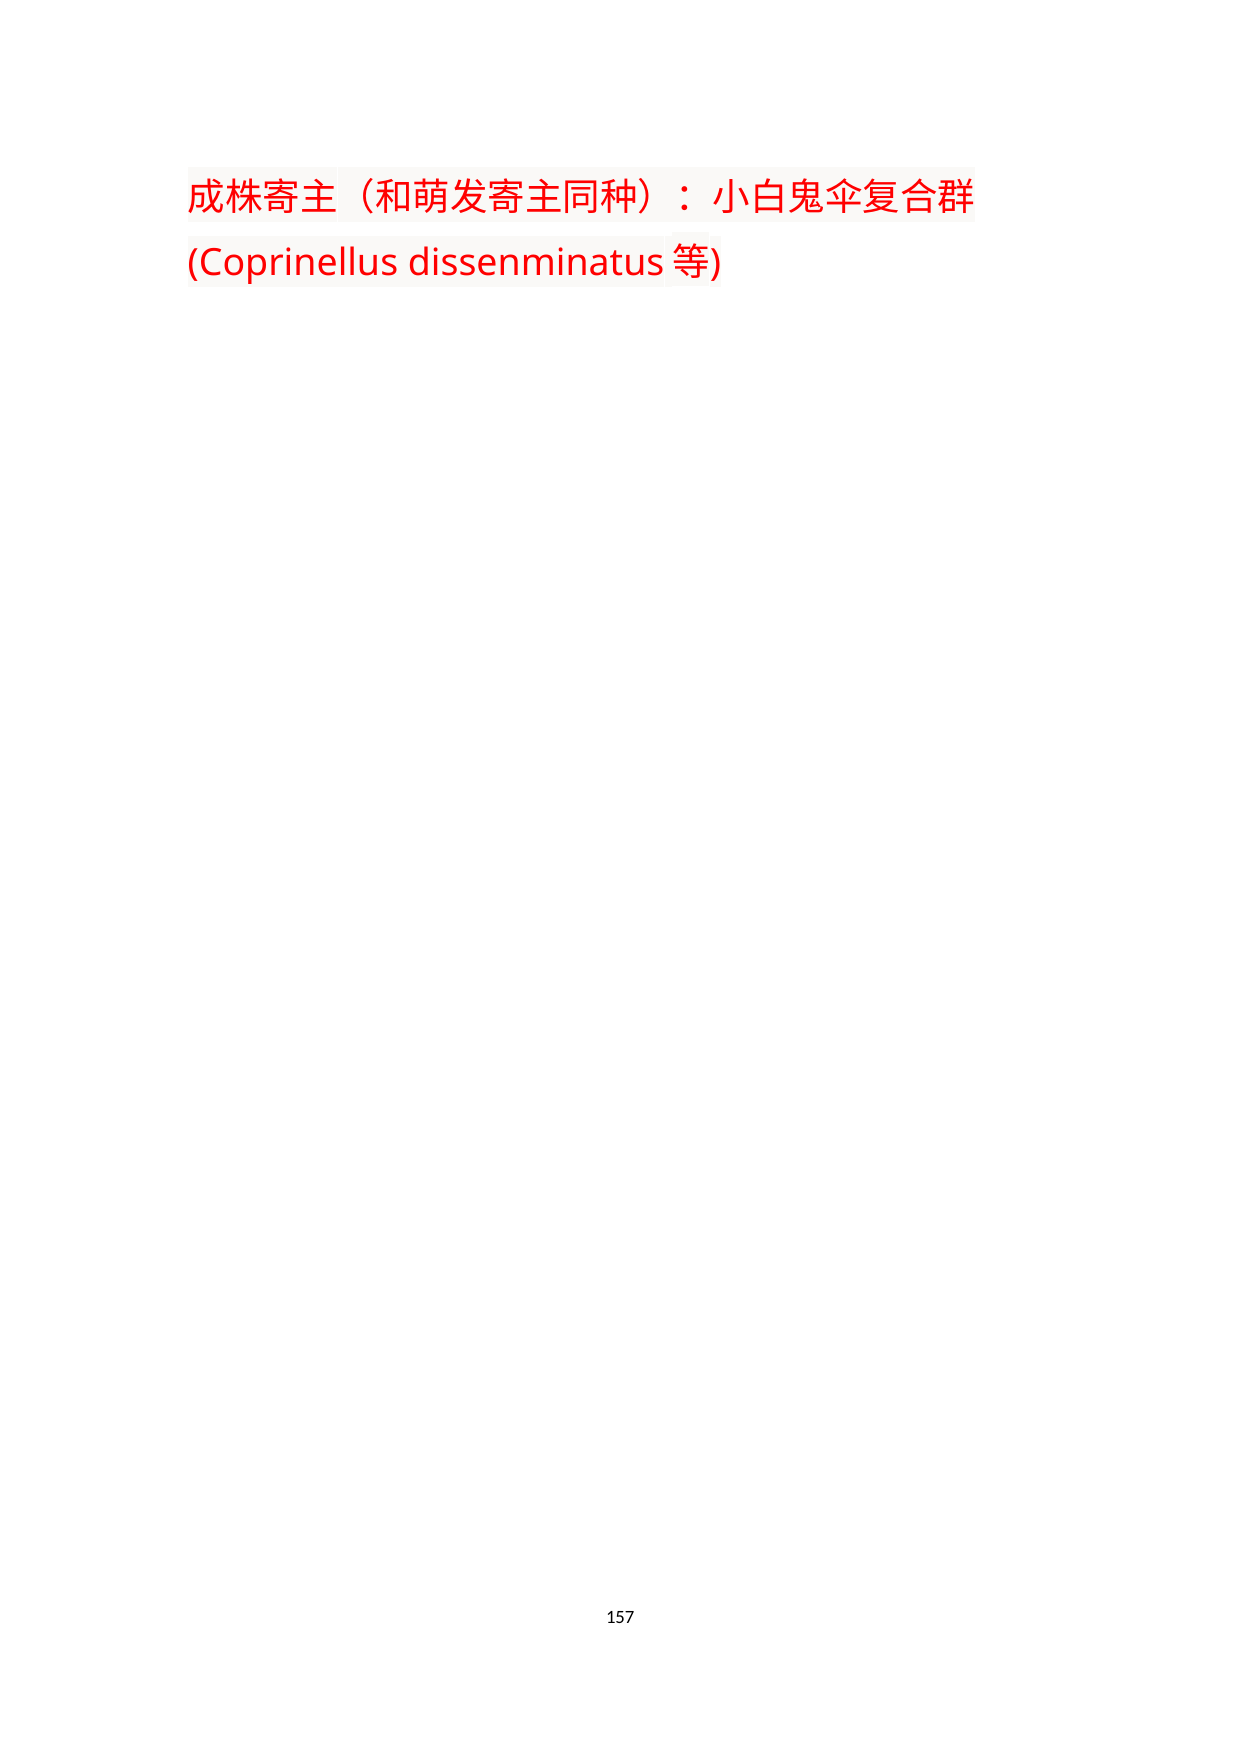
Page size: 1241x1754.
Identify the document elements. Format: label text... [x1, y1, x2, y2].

text 成株寄主（和萌发寄主同种）：小白鬼伞复合群(Coprinellus dissenminatus等) [187, 162, 1053, 292]
